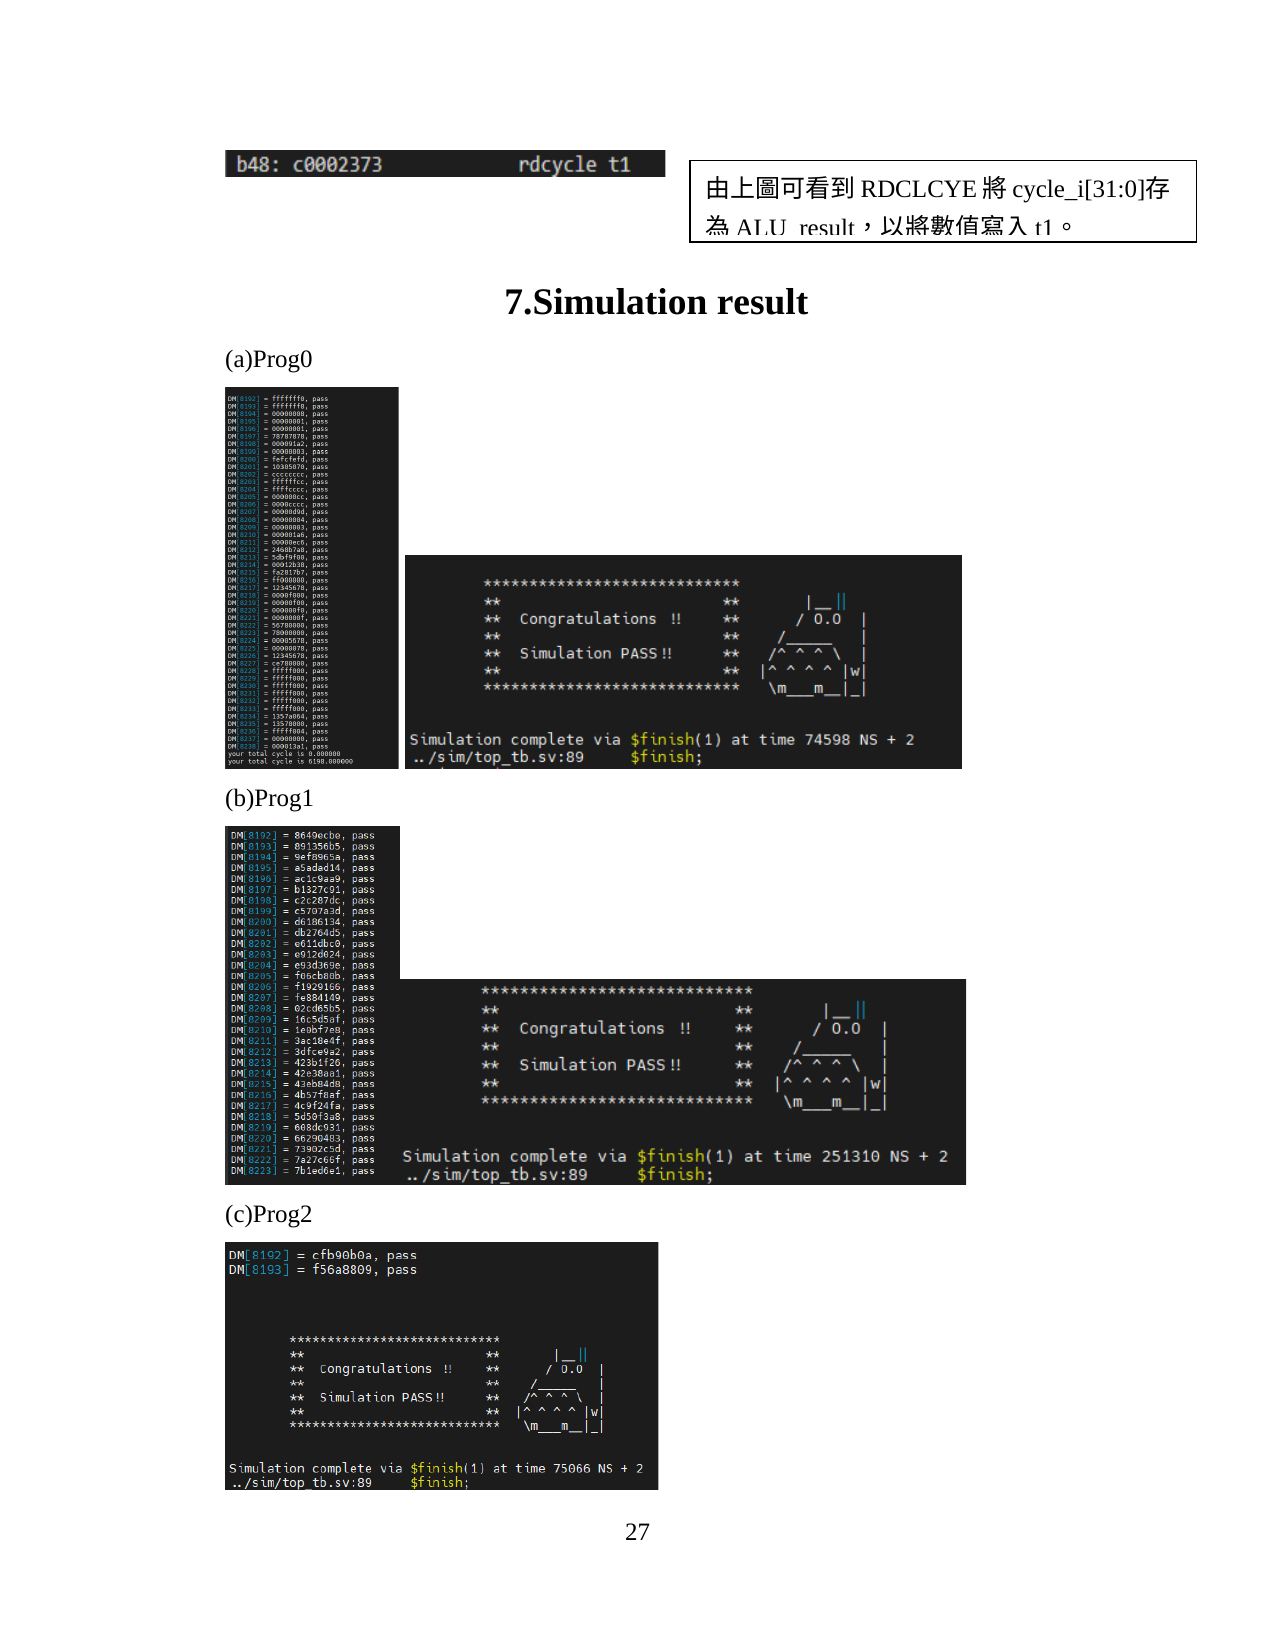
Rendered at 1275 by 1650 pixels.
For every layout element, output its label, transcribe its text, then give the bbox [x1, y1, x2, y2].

picture [225, 826, 967, 1185]
picture [225, 1242, 659, 1490]
text 7.Simulation result [225, 279, 1087, 322]
picture [225, 387, 399, 769]
text (a)Prog0 [225, 344, 1087, 373]
picture [405, 555, 962, 769]
picture [225, 150, 666, 177]
text (b)Prog1 [225, 783, 1087, 812]
text (c)Prog2 [225, 1199, 1087, 1228]
